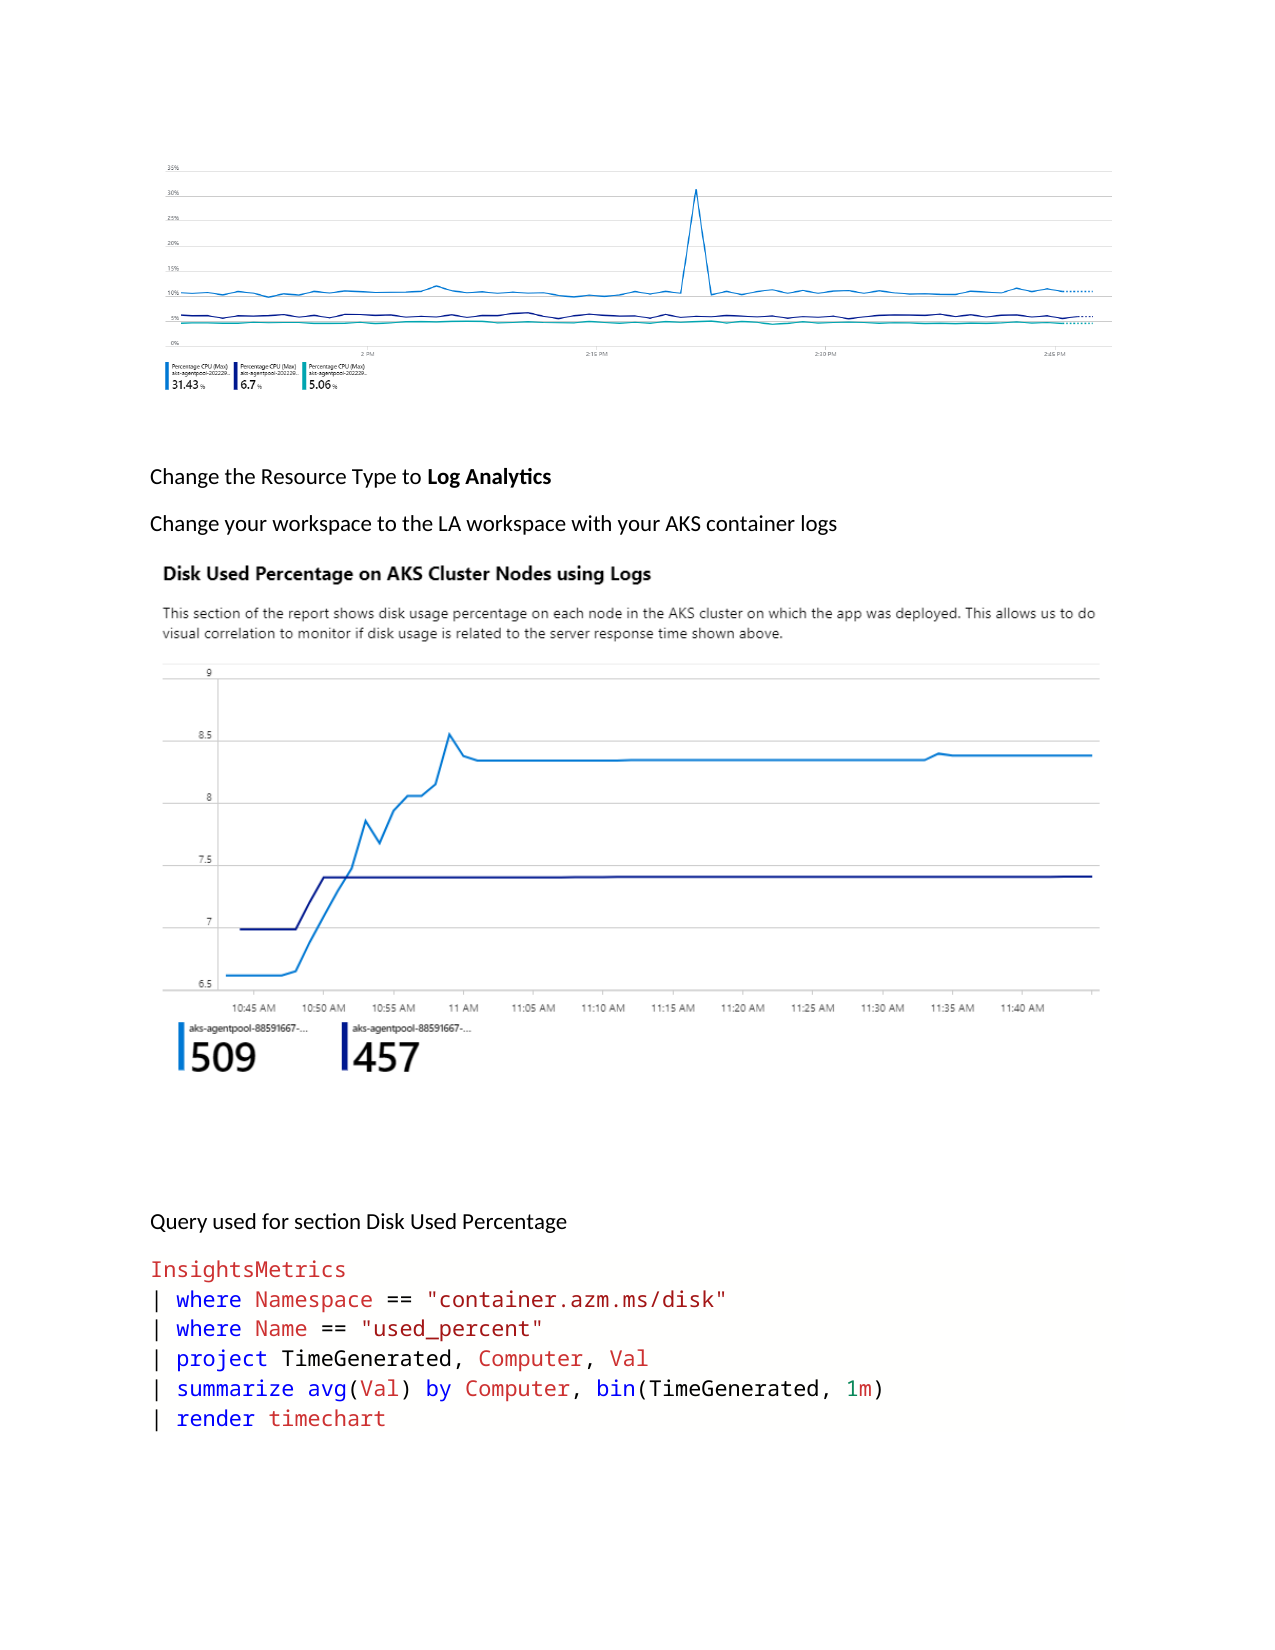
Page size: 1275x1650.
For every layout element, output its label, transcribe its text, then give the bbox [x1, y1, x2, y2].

text | where Namespace == "container.azm.ms/disk" [150, 1283, 1125, 1313]
text Query used for section Disk Used Percentage [150, 1207, 1125, 1235]
text Change the Resource Type to Log Analytics [150, 462, 1125, 491]
text | render timechart [150, 1403, 1125, 1432]
text | summarize avg(Val) by Computer, bin(TimeGenerated, 1m) [150, 1373, 1125, 1403]
text Change your workspace to the LA workspace with your AKS container logs [150, 509, 1125, 537]
text | project TimeGenerated, Computer, Val [150, 1343, 1125, 1373]
text InsightsMetrics [150, 1254, 1125, 1283]
picture [150, 556, 1125, 1095]
picture [150, 150, 1125, 397]
text | where Name == "used_percent" [150, 1313, 1125, 1343]
